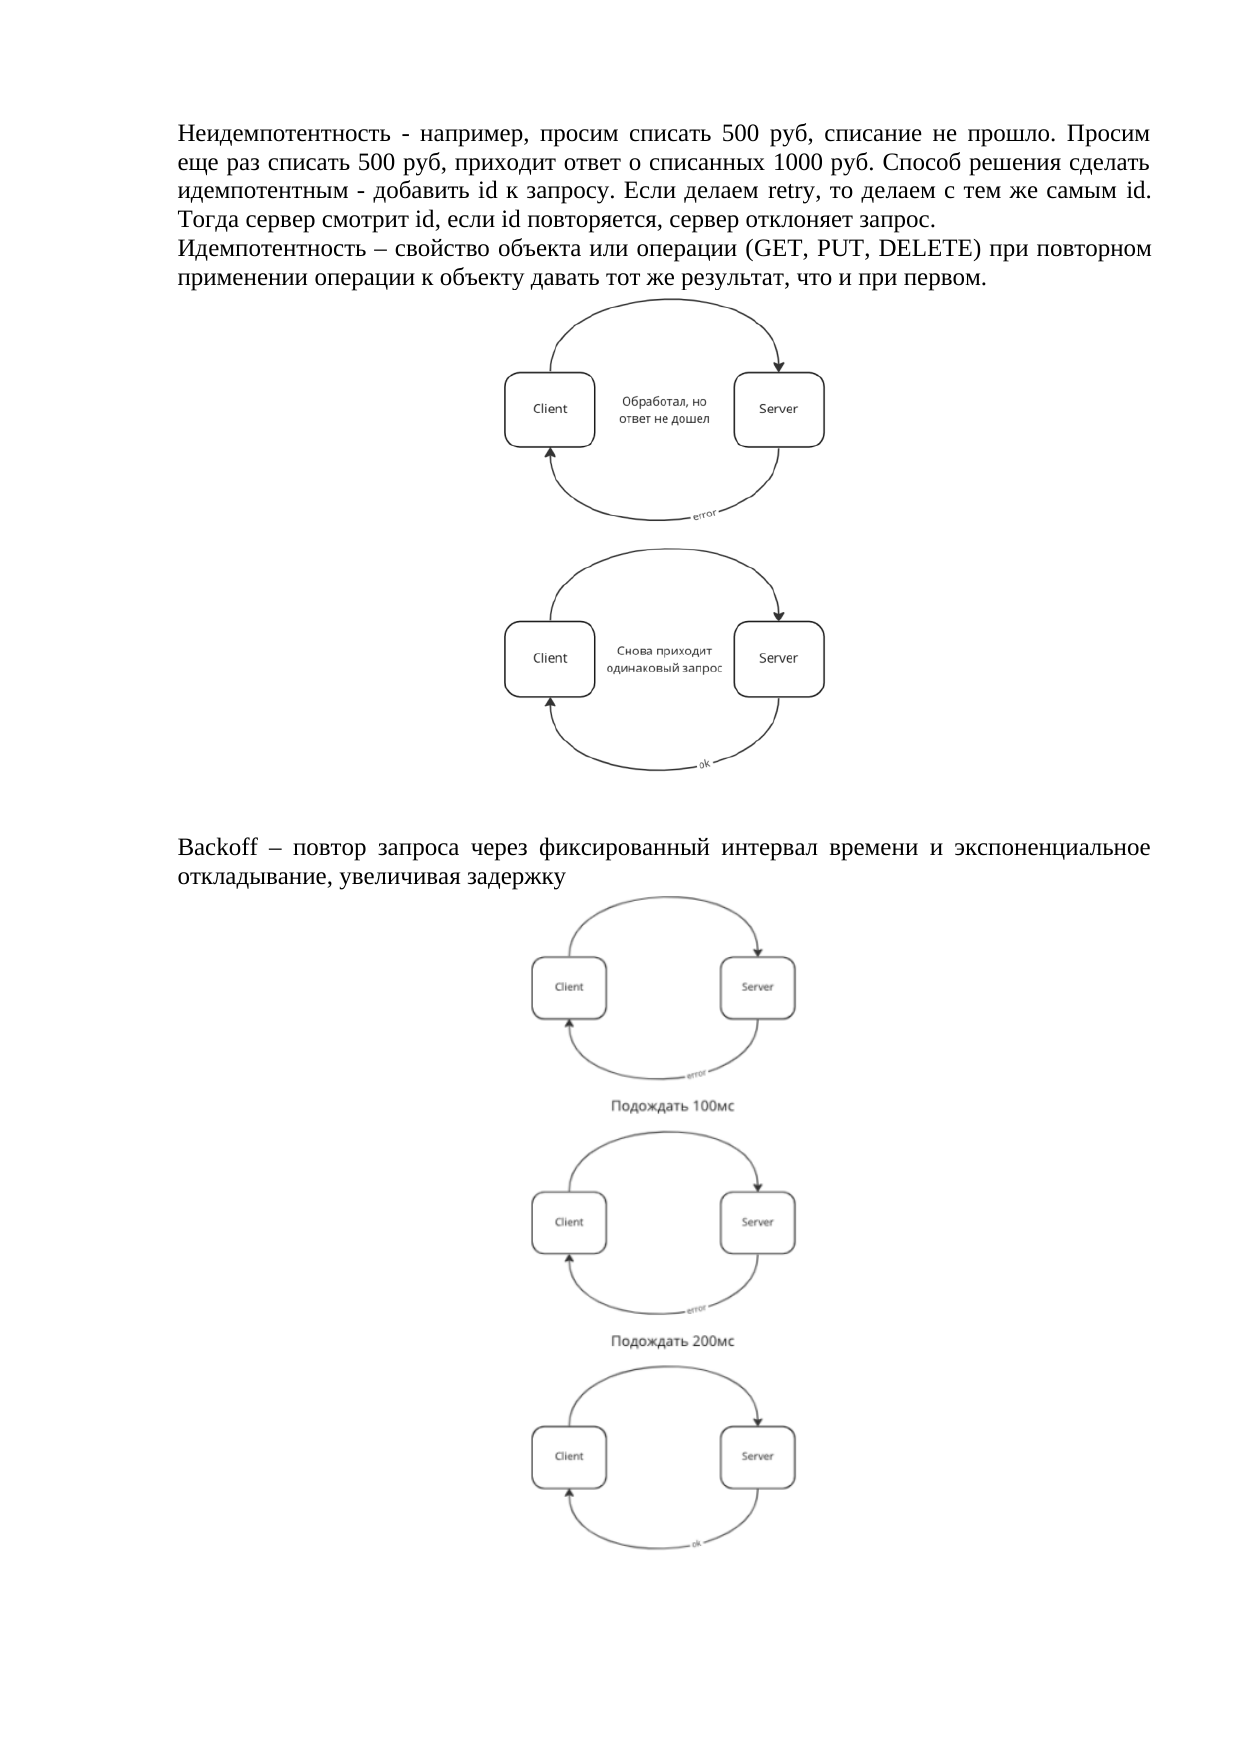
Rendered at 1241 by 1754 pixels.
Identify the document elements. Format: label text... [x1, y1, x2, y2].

picture [528, 890, 800, 1558]
picture [501, 290, 828, 775]
text Идемпотентность – свойство объекта или операции (GET, PUT, DELETE) при повторном применении операции к объекту давать тот же результат, что и при первом. [177, 233, 1152, 291]
text Backoff – повтор запроса через фиксированный интервал времени и экспоненциальное откладывание, увеличивая задержку [177, 832, 1152, 890]
text Неидемпотентность - например, просим списать 500 руб, списание не прошло. Просим еще раз списать 500 руб, приходит ответ о списанных 1000 руб. Способ решения сделать идемпотентным - добавить id к запросу. Если делаем retry, то делаем с тем же самым id. Тогда сервер смотрит id, если id повторяется, сервер отклоняет запрос. [177, 118, 1152, 233]
